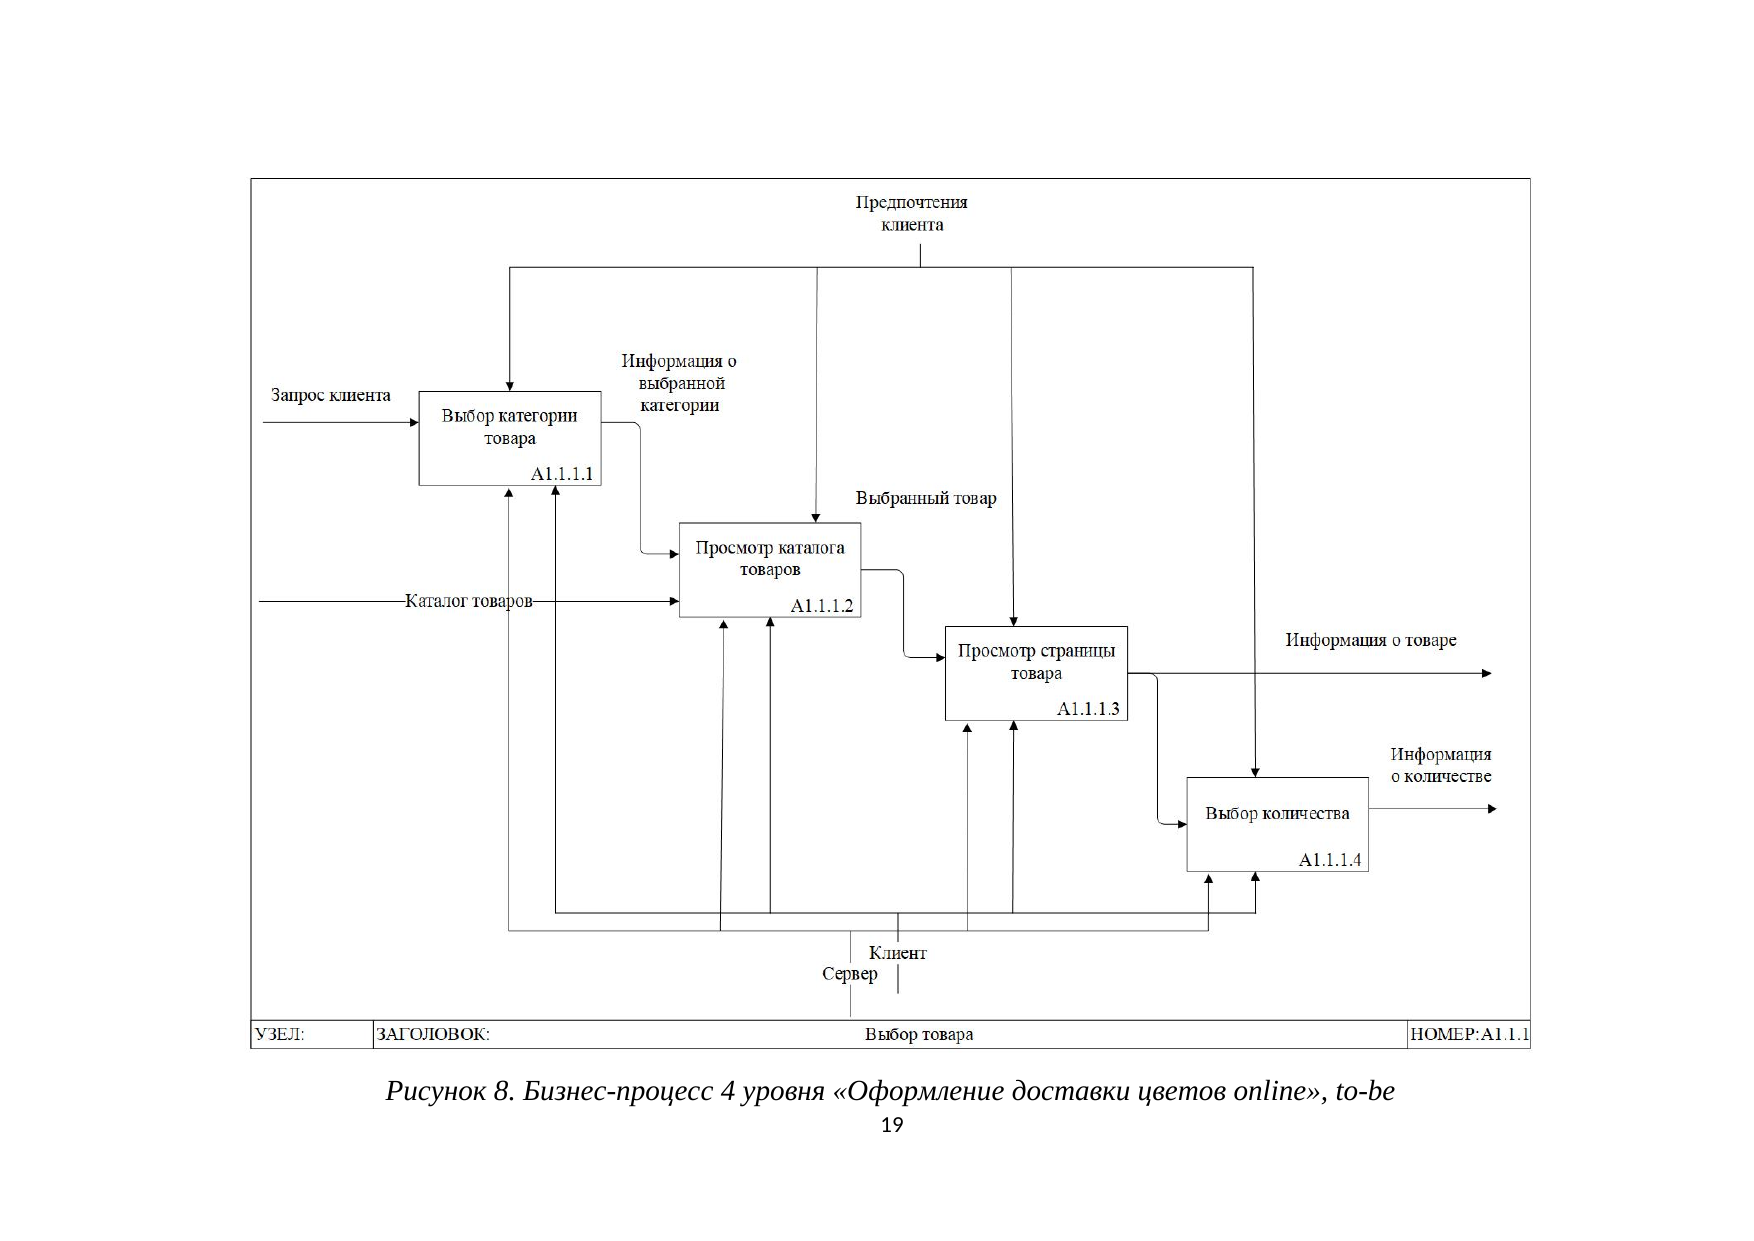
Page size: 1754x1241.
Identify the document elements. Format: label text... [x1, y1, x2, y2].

text Рисунок 8. Бизнес-процесс 4 уровня «Оформление доставки цветов online», to-be [118, 1073, 1665, 1107]
picture [244, 177, 1540, 1053]
